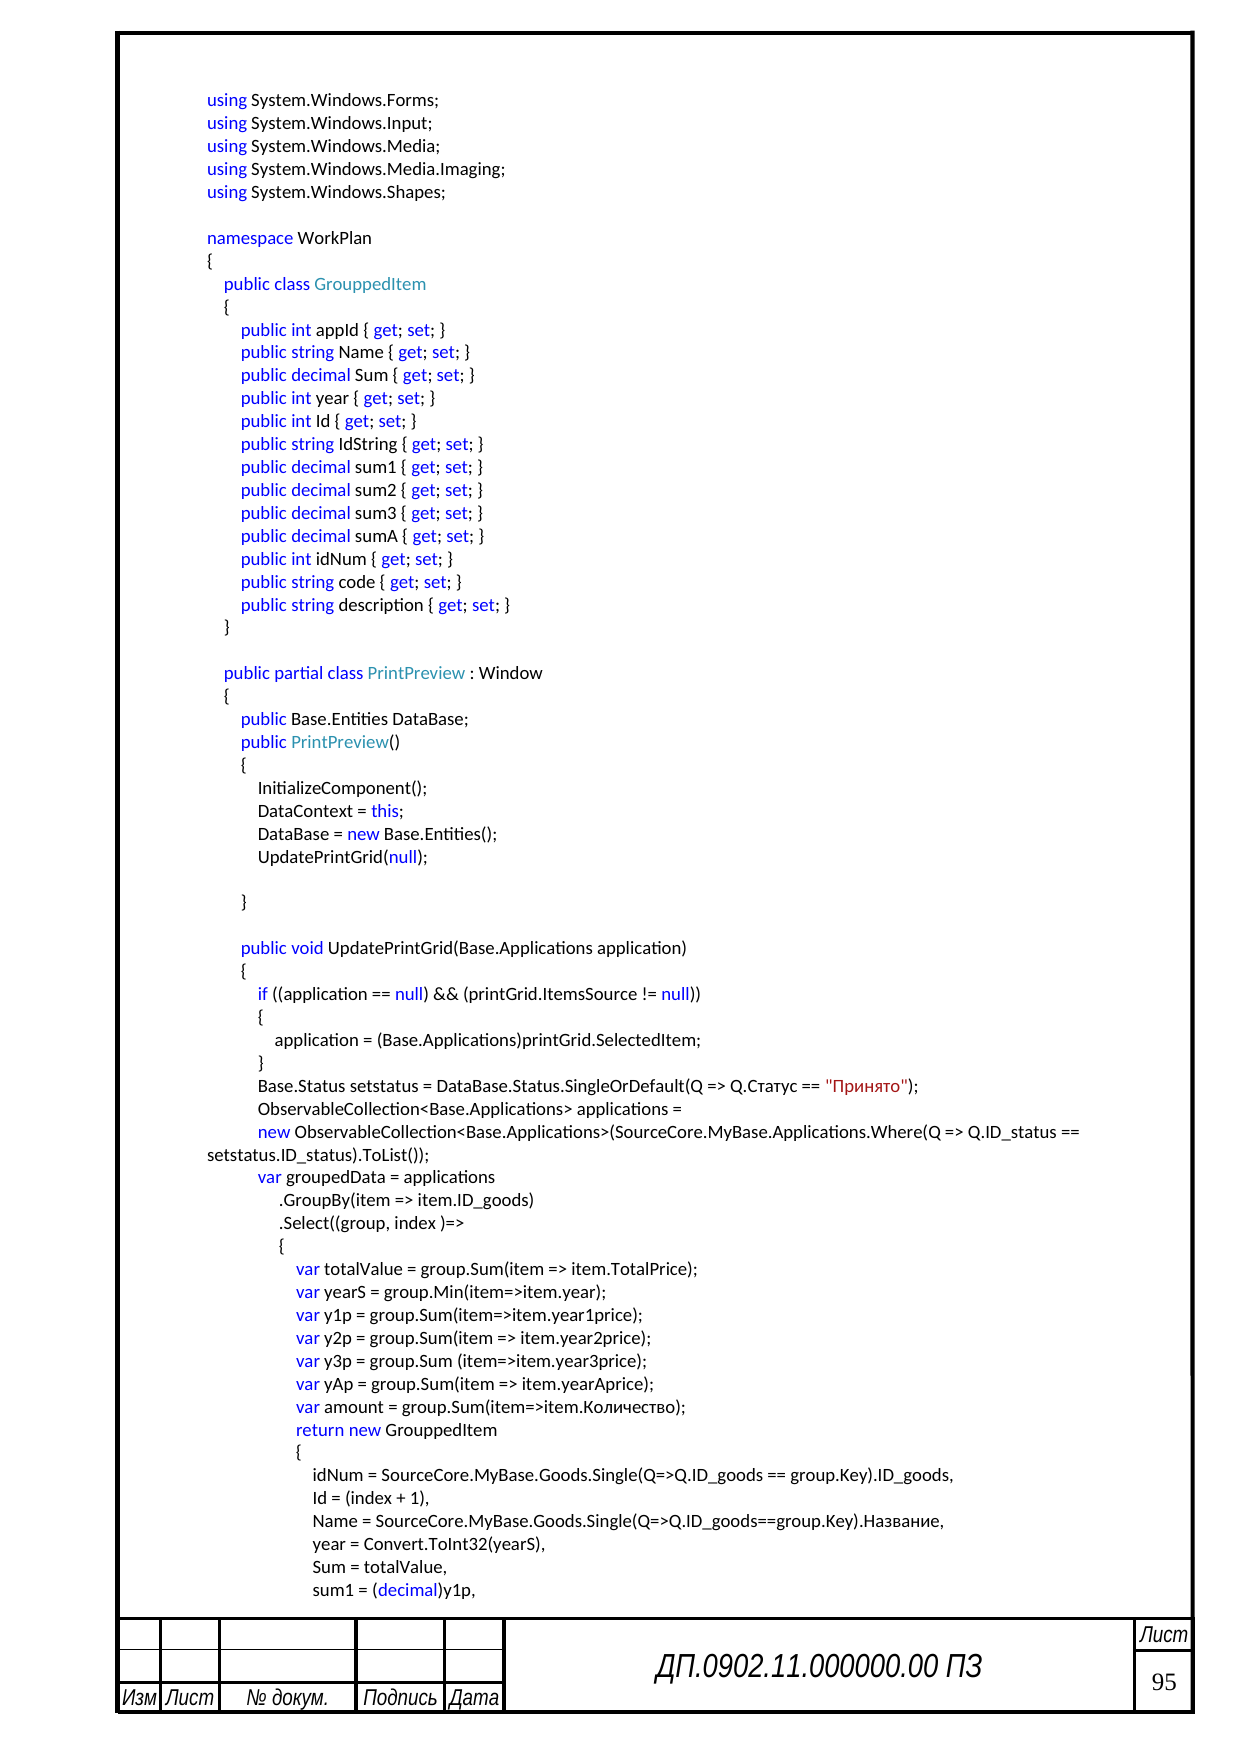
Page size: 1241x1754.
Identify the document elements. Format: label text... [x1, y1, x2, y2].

text public decimal sum2 { get; set; } [118, 478, 1194, 501]
text Id = (index + 1), [118, 1487, 1194, 1509]
text sum1 = (decimal)y1p, [118, 1578, 1194, 1601]
text if ((application == null) && (printGrid.ItemsSource != null)) [118, 982, 1194, 1005]
text var yAp = group.Sum(item => item.yearAprice); [118, 1372, 1194, 1395]
text { [118, 1005, 1194, 1028]
text return new GrouppedItem [118, 1418, 1194, 1441]
text UpdatePrintGrid(null); [118, 845, 1194, 868]
text using System.Windows.Media.Imaging; [118, 157, 1194, 180]
text .Select((group, index )=> [118, 1212, 1194, 1234]
text { [118, 295, 1194, 318]
text namespace WorkPlan [118, 226, 1194, 249]
text public decimal sum1 { get; set; } [118, 455, 1194, 478]
text year = Convert.ToInt32(yearS), [118, 1532, 1194, 1555]
text public string description { get; set; } [118, 593, 1194, 616]
text public string Name { get; set; } [118, 341, 1194, 364]
text var yearS = group.Min(item=>item.year); [118, 1280, 1194, 1303]
text .GroupBy(item => item.ID_goods) [118, 1189, 1194, 1212]
text } [118, 1051, 1194, 1074]
text Base.Status setstatus = DataBase.Status.SingleOrDefault(Q => Q.Статус == "Принято"); [118, 1074, 1194, 1097]
text public Base.Entities DataBase; [118, 707, 1194, 730]
text var y1p = group.Sum(item=>item.year1price); [118, 1303, 1194, 1326]
text ObservableCollection<Base.Applications> applications = [118, 1097, 1194, 1120]
text var groupedData = applications [118, 1166, 1194, 1189]
text new ObservableCollection<Base.Applications>(SourceCore.MyBase.Applications.Where(Q => Q.ID_status == setstatus.ID_status).ToList()); [207, 1120, 1194, 1166]
text Name = SourceCore.MyBase.Goods.Single(Q=>Q.ID_goods==group.Key).Название, [118, 1509, 1194, 1532]
text var amount = group.Sum(item=>item.Количество); [118, 1395, 1194, 1418]
text } [118, 891, 1194, 914]
text var totalValue = group.Sum(item => item.TotalPrice); [118, 1257, 1194, 1280]
text application = (Base.Applications)printGrid.SelectedItem; [118, 1028, 1194, 1051]
text public decimal sumA { get; set; } [118, 524, 1194, 547]
text using System.Windows.Input; [118, 112, 1194, 134]
text { [118, 959, 1194, 982]
text var y2p = group.Sum(item => item.year2price); [118, 1326, 1194, 1349]
text public PrintPreview() [118, 730, 1194, 753]
text DataContext = this; [118, 799, 1194, 822]
text Sum = totalValue, [118, 1555, 1194, 1578]
text { [118, 684, 1194, 707]
text var y3p = group.Sum (item=>item.year3price); [118, 1349, 1194, 1372]
text { [118, 249, 1194, 272]
text public int year { get; set; } [118, 387, 1194, 409]
text DataBase = new Base.Entities(); [118, 822, 1194, 845]
text using System.Windows.Media; [118, 134, 1194, 157]
text public int appId { get; set; } [118, 318, 1194, 341]
text public decimal Sum { get; set; } [118, 364, 1194, 387]
text } [118, 616, 1194, 639]
text public string code { get; set; } [118, 570, 1194, 593]
text public class GrouppedItem [118, 272, 1194, 295]
text { [118, 753, 1194, 776]
text public void UpdatePrintGrid(Base.Applications application) [118, 937, 1194, 959]
text public string IdString { get; set; } [118, 432, 1194, 455]
text using System.Windows.Shapes; [118, 180, 1194, 203]
text InitializeComponent(); [118, 776, 1194, 799]
text public int Id { get; set; } [118, 409, 1194, 432]
text public partial class PrintPreview : Window [118, 662, 1194, 684]
text public int idNum { get; set; } [118, 547, 1194, 570]
text { [118, 1234, 1194, 1257]
text { [118, 1441, 1194, 1464]
text using System.Windows.Forms; [118, 89, 1194, 112]
text idNum = SourceCore.MyBase.Goods.Single(Q=>Q.ID_goods == group.Key).ID_goods, [118, 1464, 1194, 1487]
text public decimal sum3 { get; set; } [118, 501, 1194, 524]
